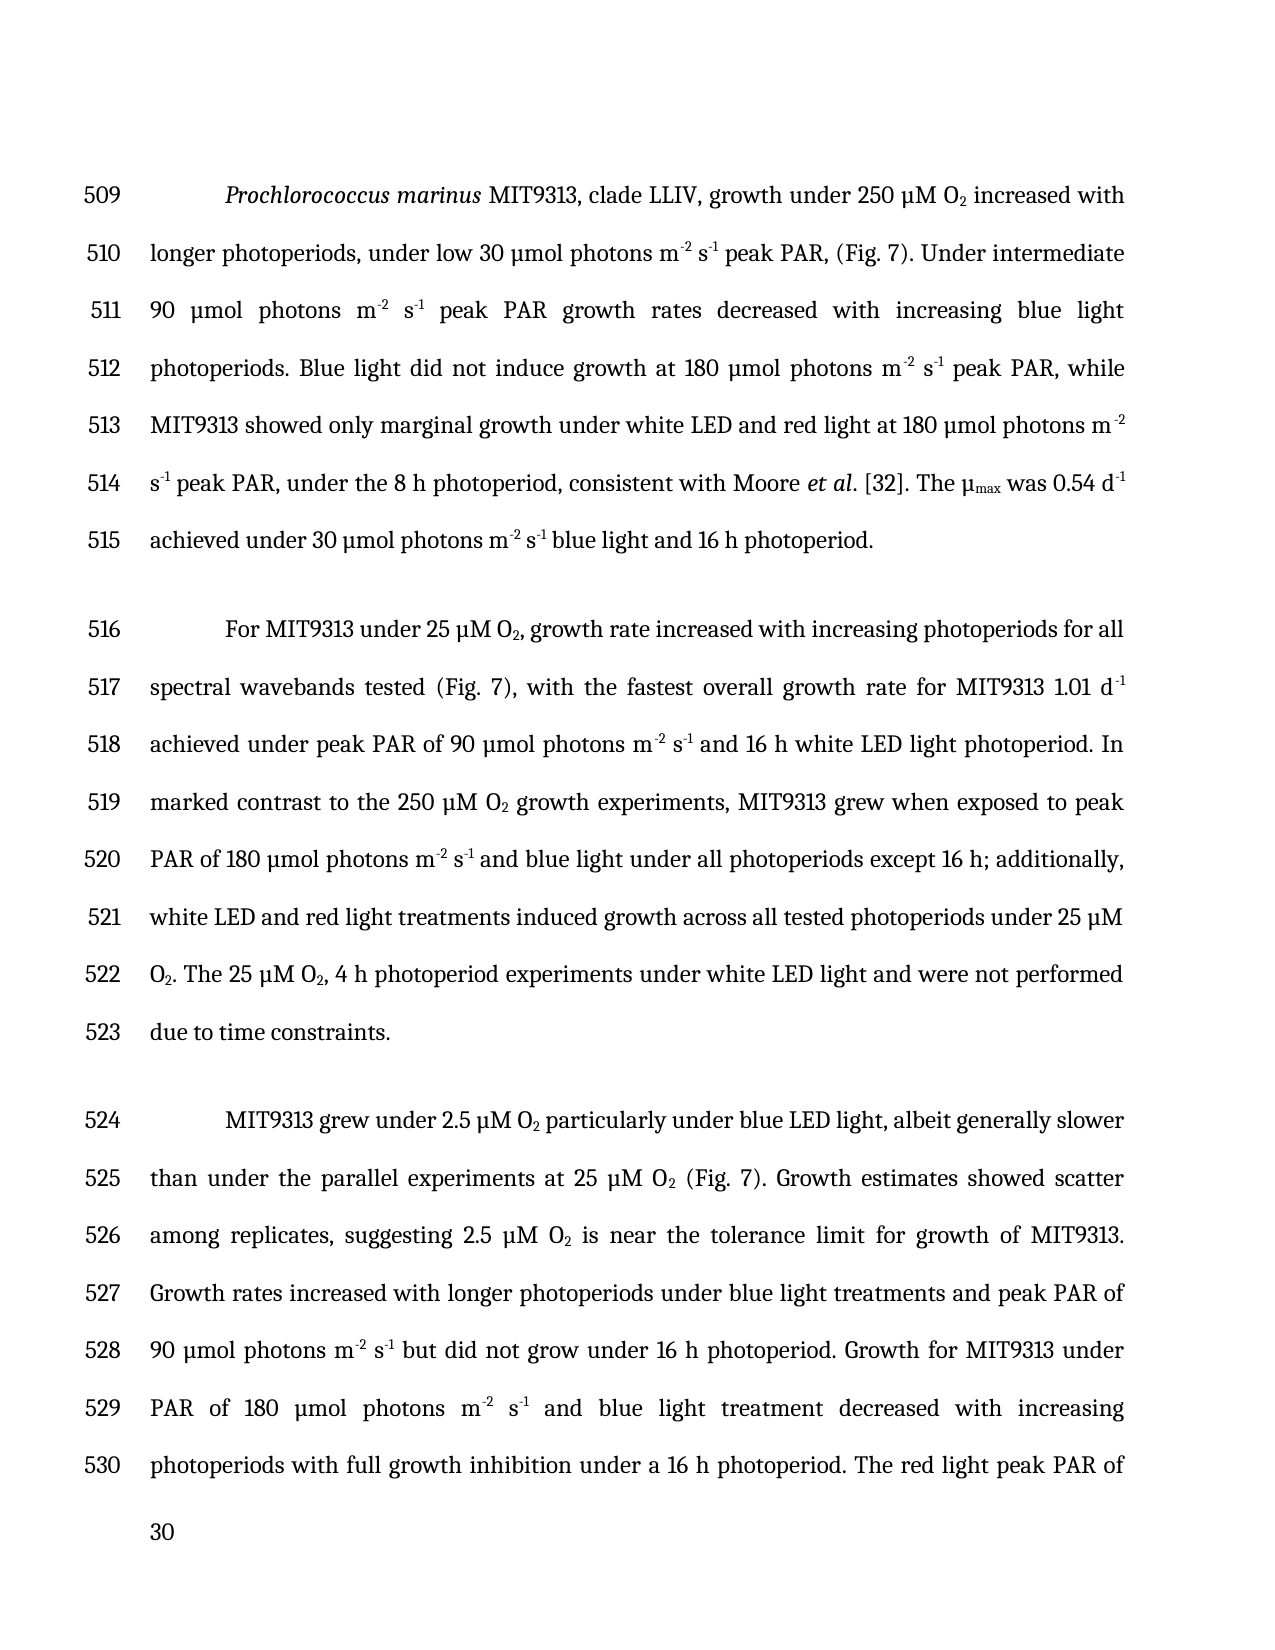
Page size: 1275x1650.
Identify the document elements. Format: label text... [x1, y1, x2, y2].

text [150, 1106, 1125, 1480]
text For MIT9313 under 25 µM O2, growth rate increased with increasing photoperiods for all spectral wavebands tested (Fig. 7), with the fastest overall growth rate for MIT9313 1.01 d-1 achieved under peak PAR of 90 µmol photons m-2 s-1 and 16 h white LED light photoperiod. In marked contrast to the 250 µM O2 growth experiments, MIT9313 grew when exposed to peak PAR of 180 µmol photons m-2 s-1 and blue light under all photoperiods except 16 h; additionally, white LED and red light treatments induced growth across all tested photoperiods under 25 µM O2. The 25 µM O2, 4 h photoperiod experiments under white LED light and were not performed due to time constraints. [150, 615, 1125, 1046]
text Prochlorococcus marinus MIT9313, clade LLIV, growth under 250 µM O2 increased with longer photoperiods, under low 30 µmol photons m-2 s-1 peak PAR, (Fig. 7). Under intermediate 90 µmol photons m-2 s-1 peak PAR growth rates decreased with increasing blue light photoperiods. Blue light did not induce growth at 180 µmol photons m-2 s-1 peak PAR, while MIT9313 showed only marginal growth under white LED and red light at 180 µmol photons m-2 s-1 peak PAR, under the 8 h photoperiod, consistent with Moore et al. [32]. The µmax was 0.54 d-1 achieved under 30 µmol photons m-2 s-1 blue light and 16 h photoperiod. [150, 181, 1125, 555]
